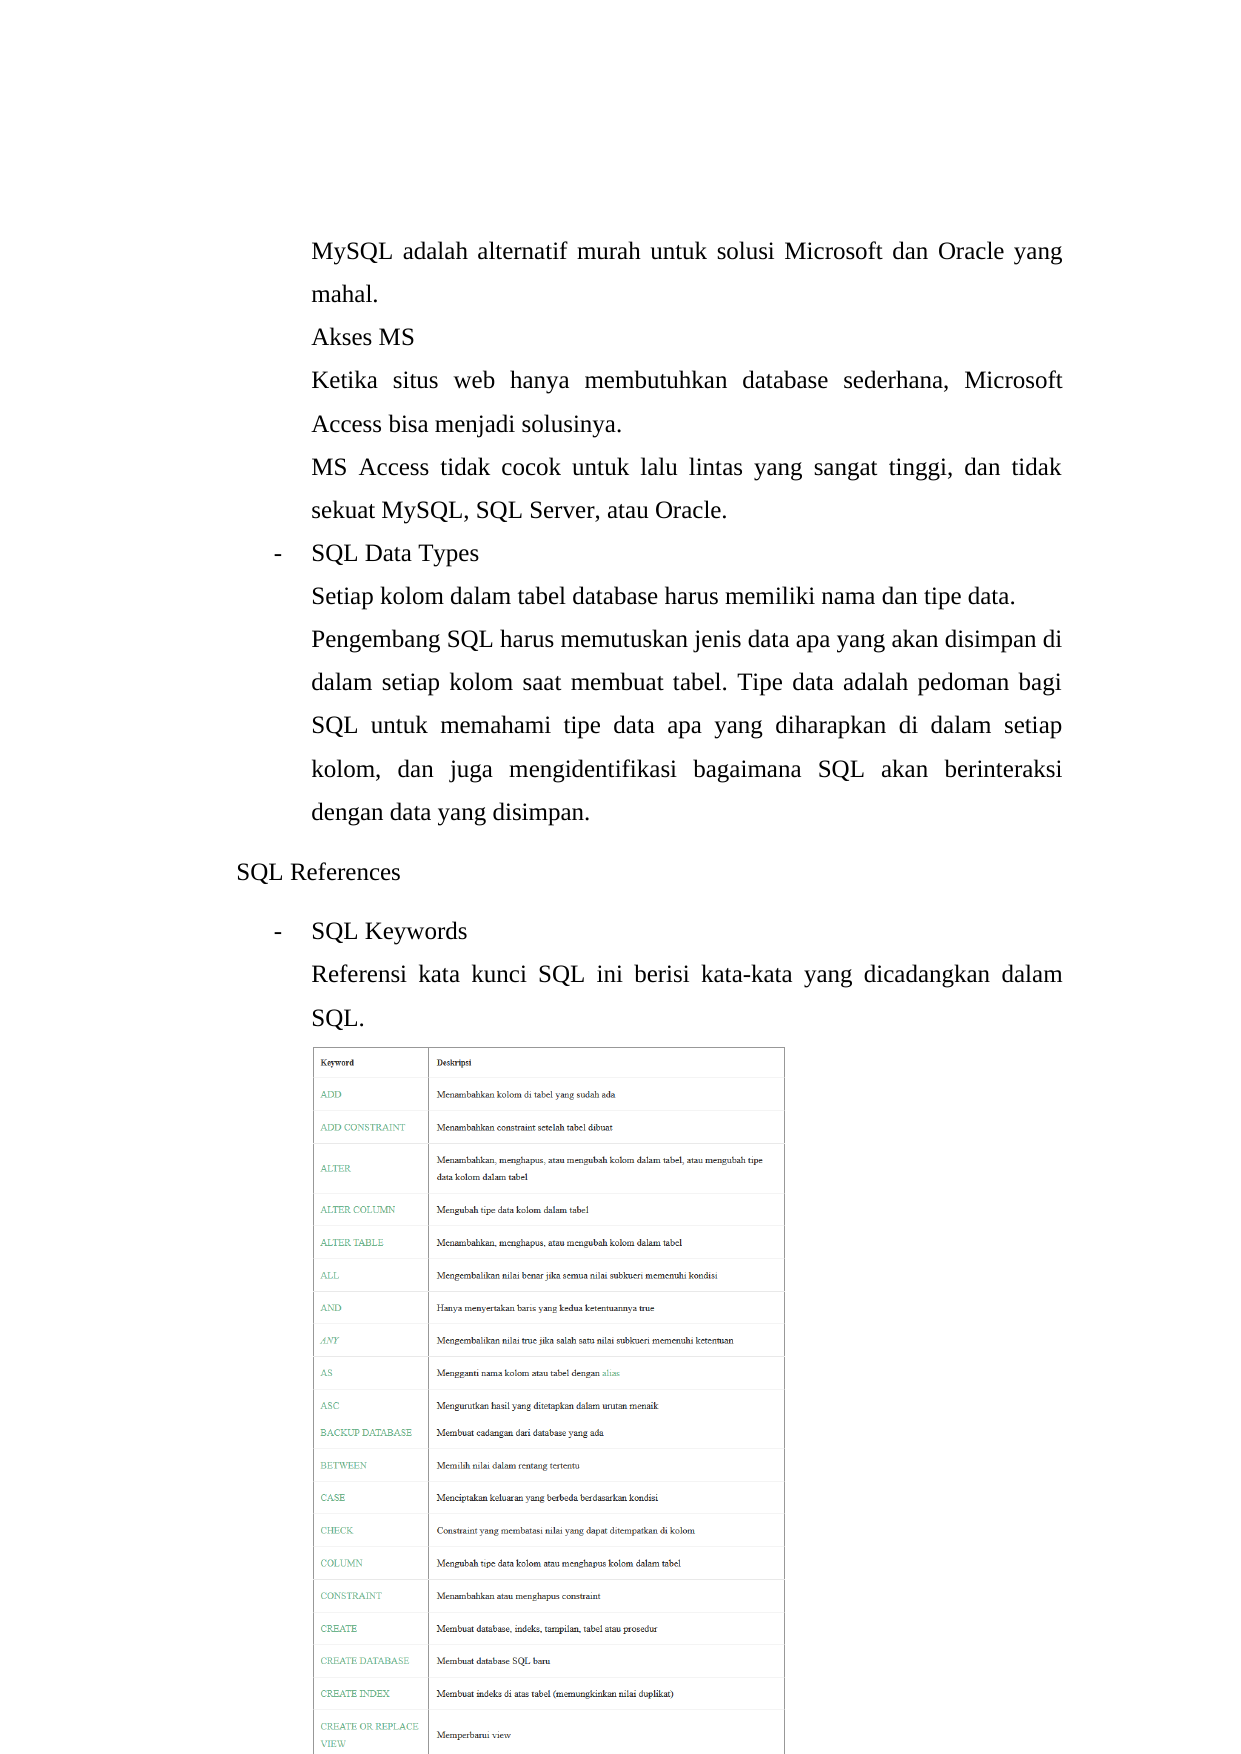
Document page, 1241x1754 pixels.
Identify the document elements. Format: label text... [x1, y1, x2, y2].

list Akses MS [311, 322, 1063, 351]
list MySQL adalah alternatif murah untuk solusi Microsoft dan Oracle yang mahal. [311, 236, 1063, 308]
list Ketika situs web hanya membutuhkan database sederhana, Microsoft Access bisa menjadi solusinya. [311, 366, 1063, 437]
text SQL References [236, 857, 1063, 885]
list Setiap kolom dalam tabel database harus memiliki nama dan tipe data. [311, 581, 1063, 610]
list MS Access tidak cocok untuk lalu lintas yang sangat tinggi, dan tidak sekuat MySQL, SQL Server, atau Oracle. [311, 452, 1063, 524]
picture [311, 1045, 787, 1754]
list SQL Keywords [274, 916, 1063, 945]
list Pengembang SQL harus memutuskan jenis data apa yang akan disimpan di dalam setiap kolom saat membuat tabel. Tipe data adalah pedoman bagi SQL untuk memahami tipe data apa yang diharapkan di dalam setiap kolom, dan juga mengidentifikasi bagaimana SQL akan berinteraksi dengan data yang disimpan. [311, 624, 1063, 826]
list SQL Data Types [274, 538, 1063, 567]
list Referensi kata kunci SQL ini berisi kata-kata yang dicadangkan dalam SQL. [311, 959, 1063, 1031]
